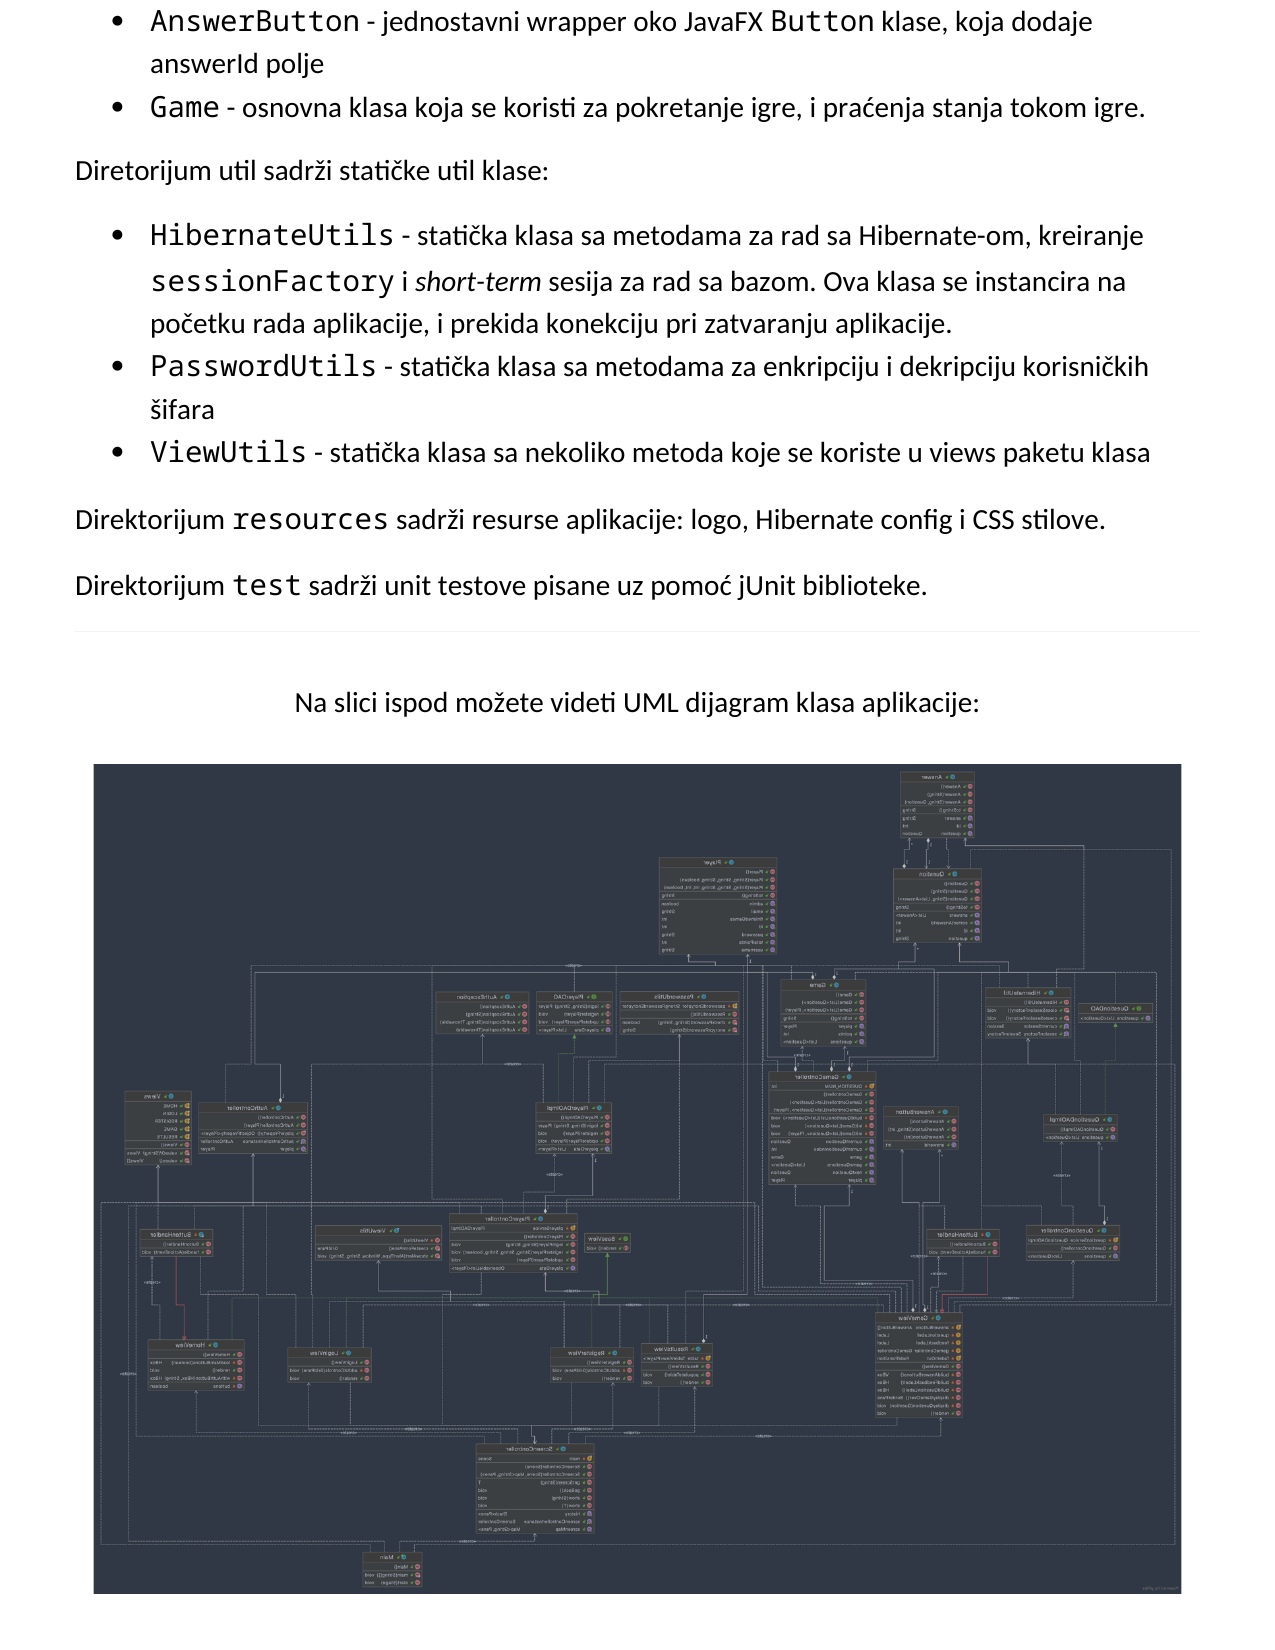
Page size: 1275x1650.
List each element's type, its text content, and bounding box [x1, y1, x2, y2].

list Game - osnovna klasa koja se koristi za pokretanje igre, i praćenja stanja tokom igre. [112, 86, 1200, 126]
picture [93, 764, 1182, 1594]
list ViewUtils - statička klasa sa nekoliko metoda koje se koriste u views paketu klasa [112, 432, 1200, 471]
text Direktorijum test sadrži unit testove pisane uz pomoć jUnit biblioteke. [75, 564, 1200, 604]
text Diretorijum util sadrži statičke util klase: [75, 152, 1200, 188]
list AnswerButton - jednostavni wrapper oko JavaFX Button klase, koja dodaje answerId polje [112, 0, 1200, 81]
list PasswordUtils - statička klasa sa metodama za enkripciju i dekripciju korisničkih šifara [112, 346, 1200, 426]
list HibernateUtils - statička klasa sa metodama za rad sa Hibernate-om, kreiranje sessionFactory i short-term sesija za rad sa bazom. Ova klasa se instancira na početku rada aplikacije, i prekida konekciju pri zatvaranju aplikacije. [112, 214, 1200, 340]
text Direktorijum resources sadrži resurse aplikacije: logo, Hibernate config i CSS stilove. [75, 498, 1200, 538]
